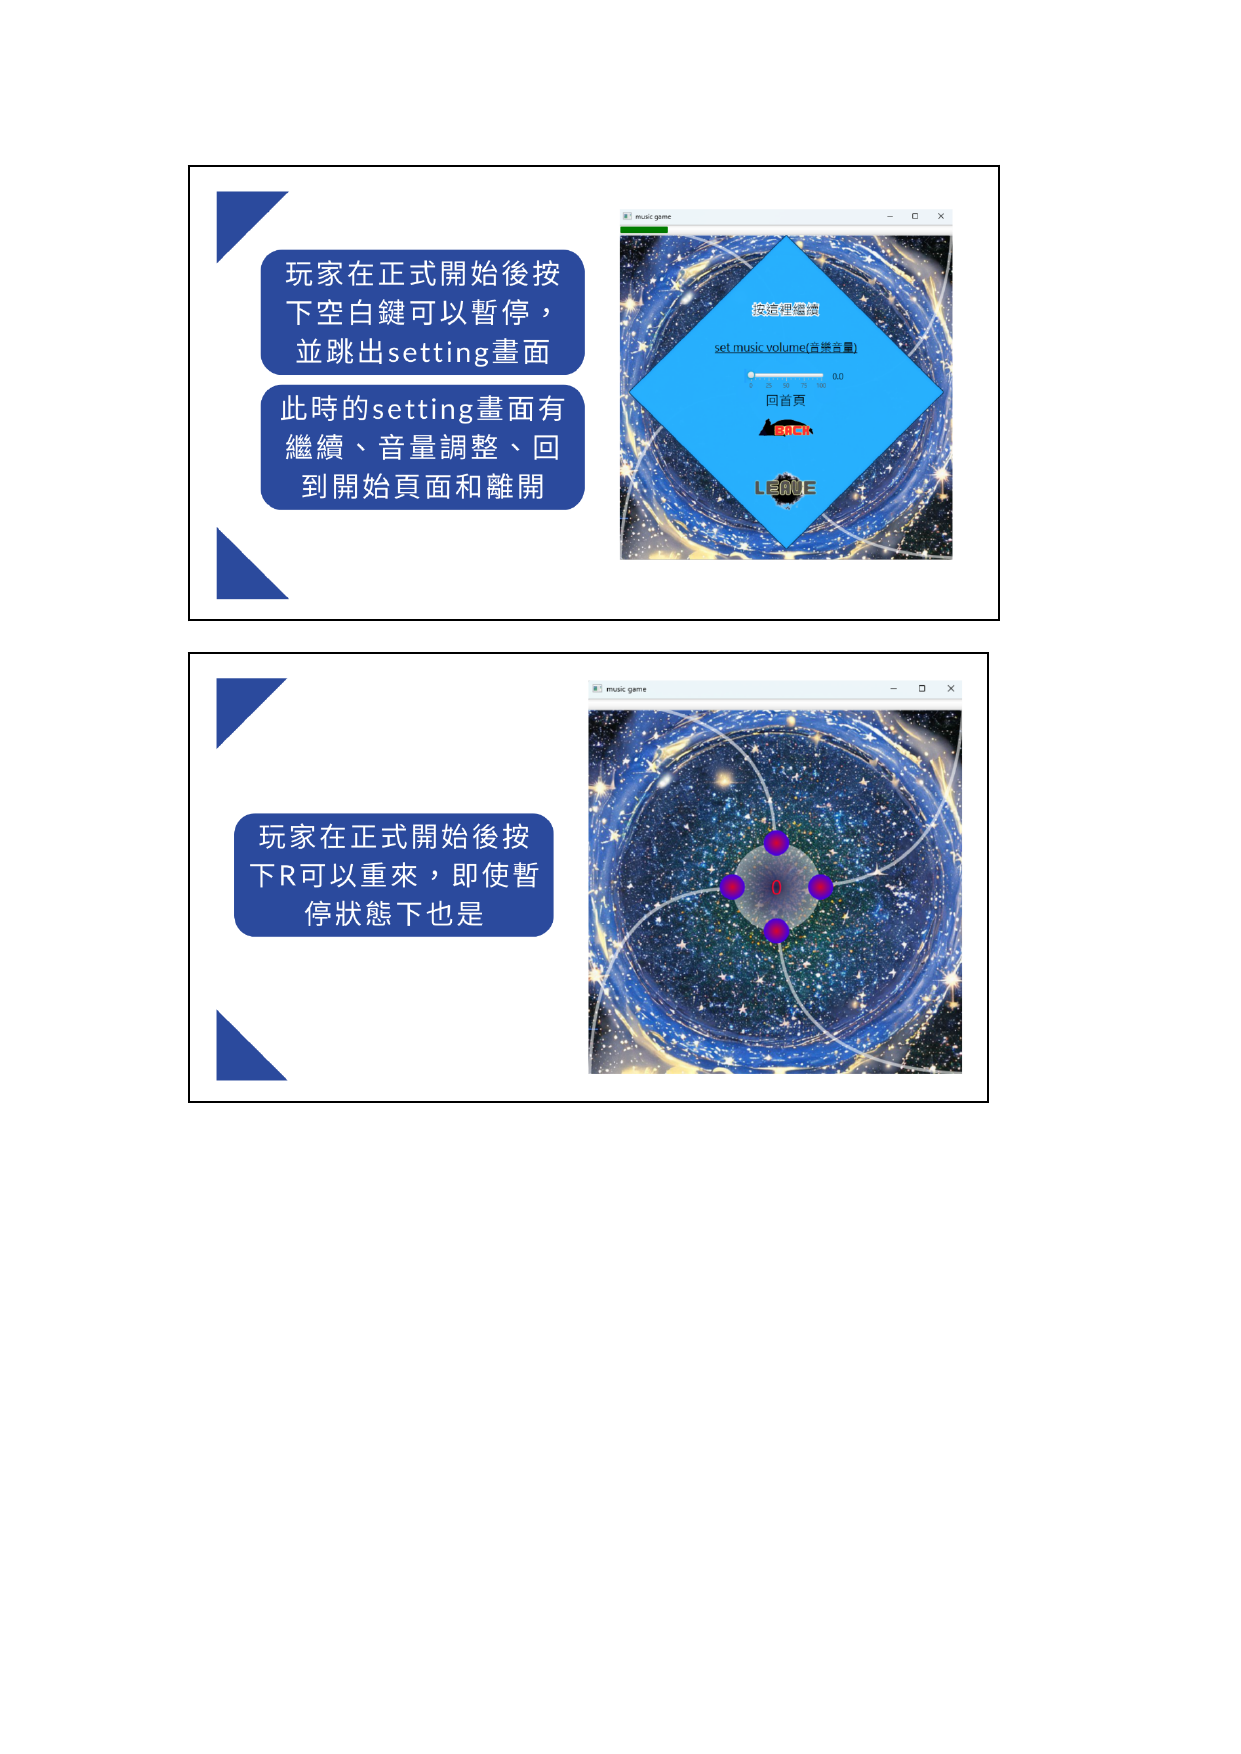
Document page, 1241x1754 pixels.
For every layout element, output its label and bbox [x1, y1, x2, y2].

picture [190, 167, 998, 619]
picture [190, 654, 987, 1101]
